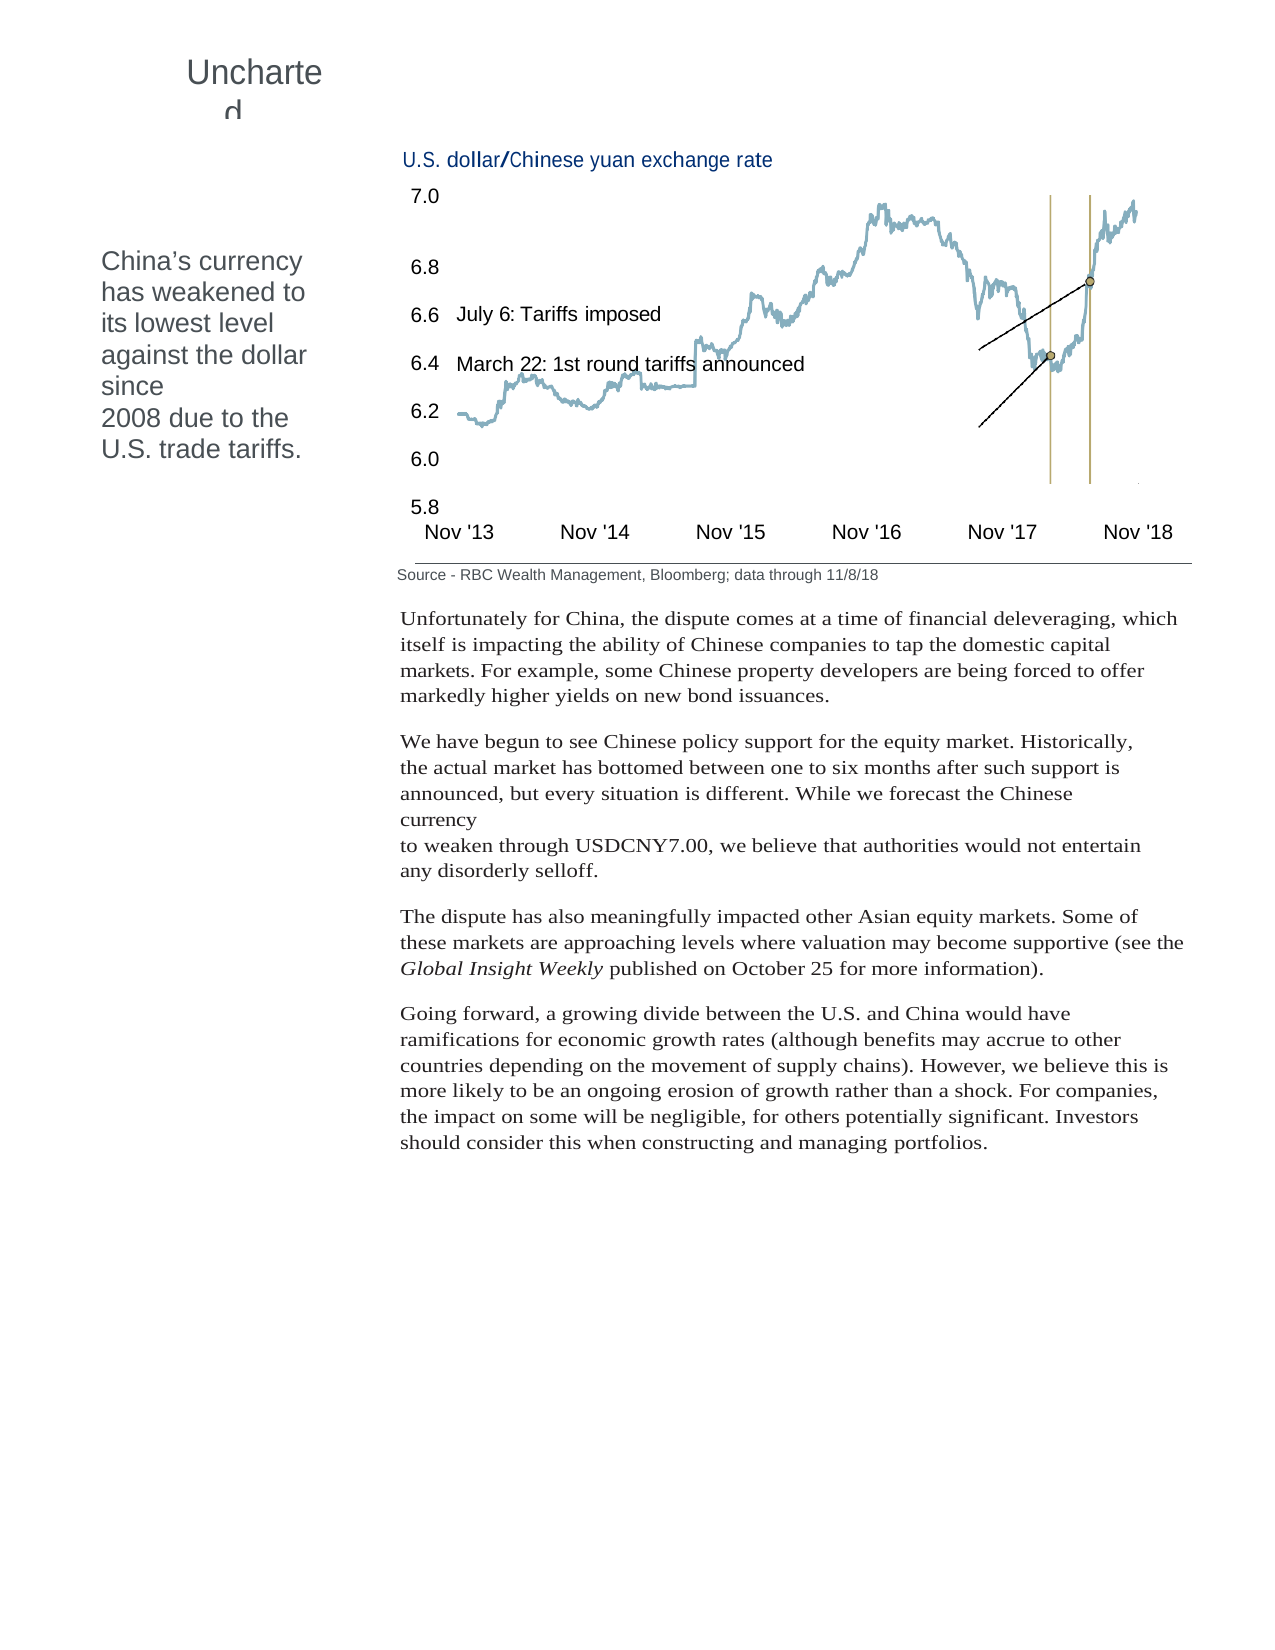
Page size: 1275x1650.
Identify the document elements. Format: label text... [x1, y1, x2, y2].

text 5.8 [410, 495, 1275, 519]
picture [456, 279, 1138, 303]
text Going forward, a growing divide between the U.S. and China would have ramifications for economic growth rates (although benefits may accrue to other countries depending on the movement of supply chains). However, we believe this is more likely to be an ongoing erosion of growth rather than a shock. For companies, the impact on some will be negligible, for others potentially significant. Investors should consider this when constructing and managing portfolios. [400, 1002, 1184, 1154]
text 6.8 [410, 255, 1275, 279]
text 6.6 [410, 303, 1275, 327]
text 6.4 [410, 351, 1275, 375]
picture [456, 327, 1138, 351]
text 6.0 [410, 447, 1275, 471]
text to weaken through USDCNY7.00, we believe that authorities would not entertain any disorderly selloff. [400, 833, 1157, 882]
picture [456, 207, 1138, 255]
subtitle U.S. dollar/Chinese yuan exchange rate [402, 147, 1275, 172]
text Unfortunately for China, the dispute comes at a time of financial deleveraging, which itself is impacting the ability of Chinese companies to tap the domestic capital markets. For example, some Chinese property developers are being forced to offer markedly higher yields on new bond issuances. [400, 607, 1184, 707]
text 7.0 [410, 183, 1275, 207]
text 2008 due to the U.S. trade tariffs. [101, 402, 338, 464]
text The dispute has also meaningfully impacted other Asian equity markets. Some of these markets are approaching levels where valuation may become supportive (see the Global Insight Weekly published on October 25 for more information). [400, 905, 1184, 979]
picture [456, 471, 1138, 484]
text 6.2 [410, 399, 1275, 423]
text Nov '13 Nov '14 Nov '15 Nov '16 Nov '17 Nov '18 [424, 520, 1275, 544]
text We have begun to see Chinese policy support for the equity market. Historically, the actual market has bottomed between one to six months after such support is announced, but every situation is different. While we forecast the Chinese currency [400, 730, 1140, 830]
text Source - RBC Wealth Management, Bloomberg; data through 11/8/18 [397, 566, 1275, 584]
subtitle China’s currency has weakened to its lowest level against the dollar since [101, 245, 329, 401]
picture [456, 375, 1138, 399]
picture [456, 423, 1138, 447]
